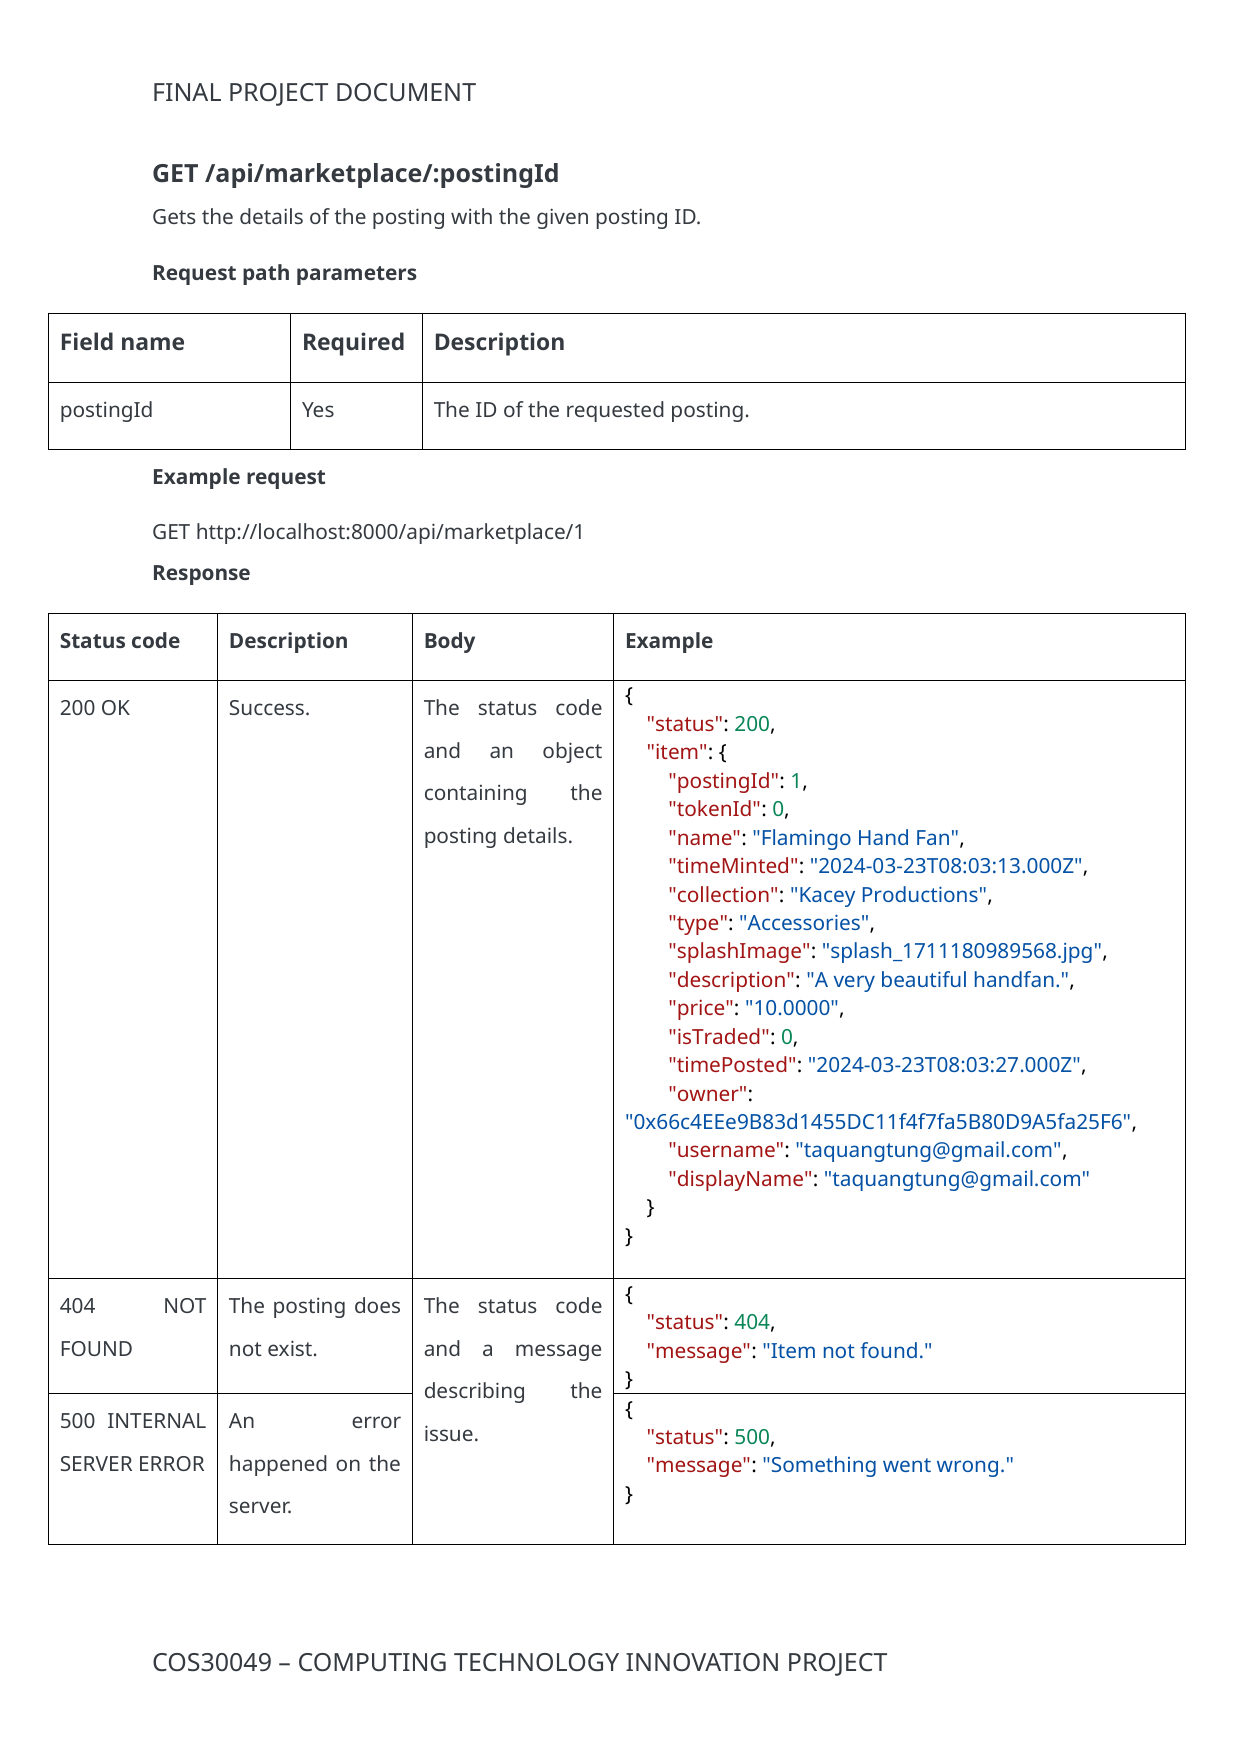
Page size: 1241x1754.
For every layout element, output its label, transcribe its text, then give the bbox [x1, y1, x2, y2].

table_header Body [413, 614, 613, 679]
table_cell The ID of the requested posting. [423, 383, 1185, 448]
table_cell postingId [49, 383, 290, 448]
table_header Example [614, 614, 1185, 679]
table_cell { "status": 500, "message": "Something went wrong." } [614, 1394, 1185, 1544]
table_cell 200 OK [49, 681, 217, 1278]
subtitle GET /api/marketplace/:postingId [152, 156, 1088, 190]
table_cell 500 INTERNAL SERVER ERROR [49, 1394, 217, 1544]
table_cell 404 NOT FOUND [49, 1279, 217, 1393]
table_header Status code [49, 614, 217, 679]
table_header Description [218, 614, 412, 679]
table_cell An error happened on the server. [218, 1394, 412, 1544]
table_cell Success. [218, 681, 412, 1278]
table_cell The status code and an object containing the posting details. [413, 681, 613, 1278]
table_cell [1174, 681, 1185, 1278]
text Example request [152, 462, 1088, 490]
text Gets the details of the posting with the given posting ID. [152, 202, 1088, 231]
table_cell The posting does not exist. [218, 1279, 412, 1393]
text GET http://localhost:8000/api/marketplace/1 [152, 517, 1088, 546]
table_header Description [423, 314, 1185, 382]
table_header Field name [49, 314, 290, 382]
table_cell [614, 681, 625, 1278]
table_cell Yes [291, 383, 422, 448]
text Request path parameters [152, 258, 1088, 286]
table_cell The status code and a message describing the issue. [413, 1279, 613, 1544]
text Response [152, 558, 1088, 586]
table_header Required [291, 314, 422, 382]
